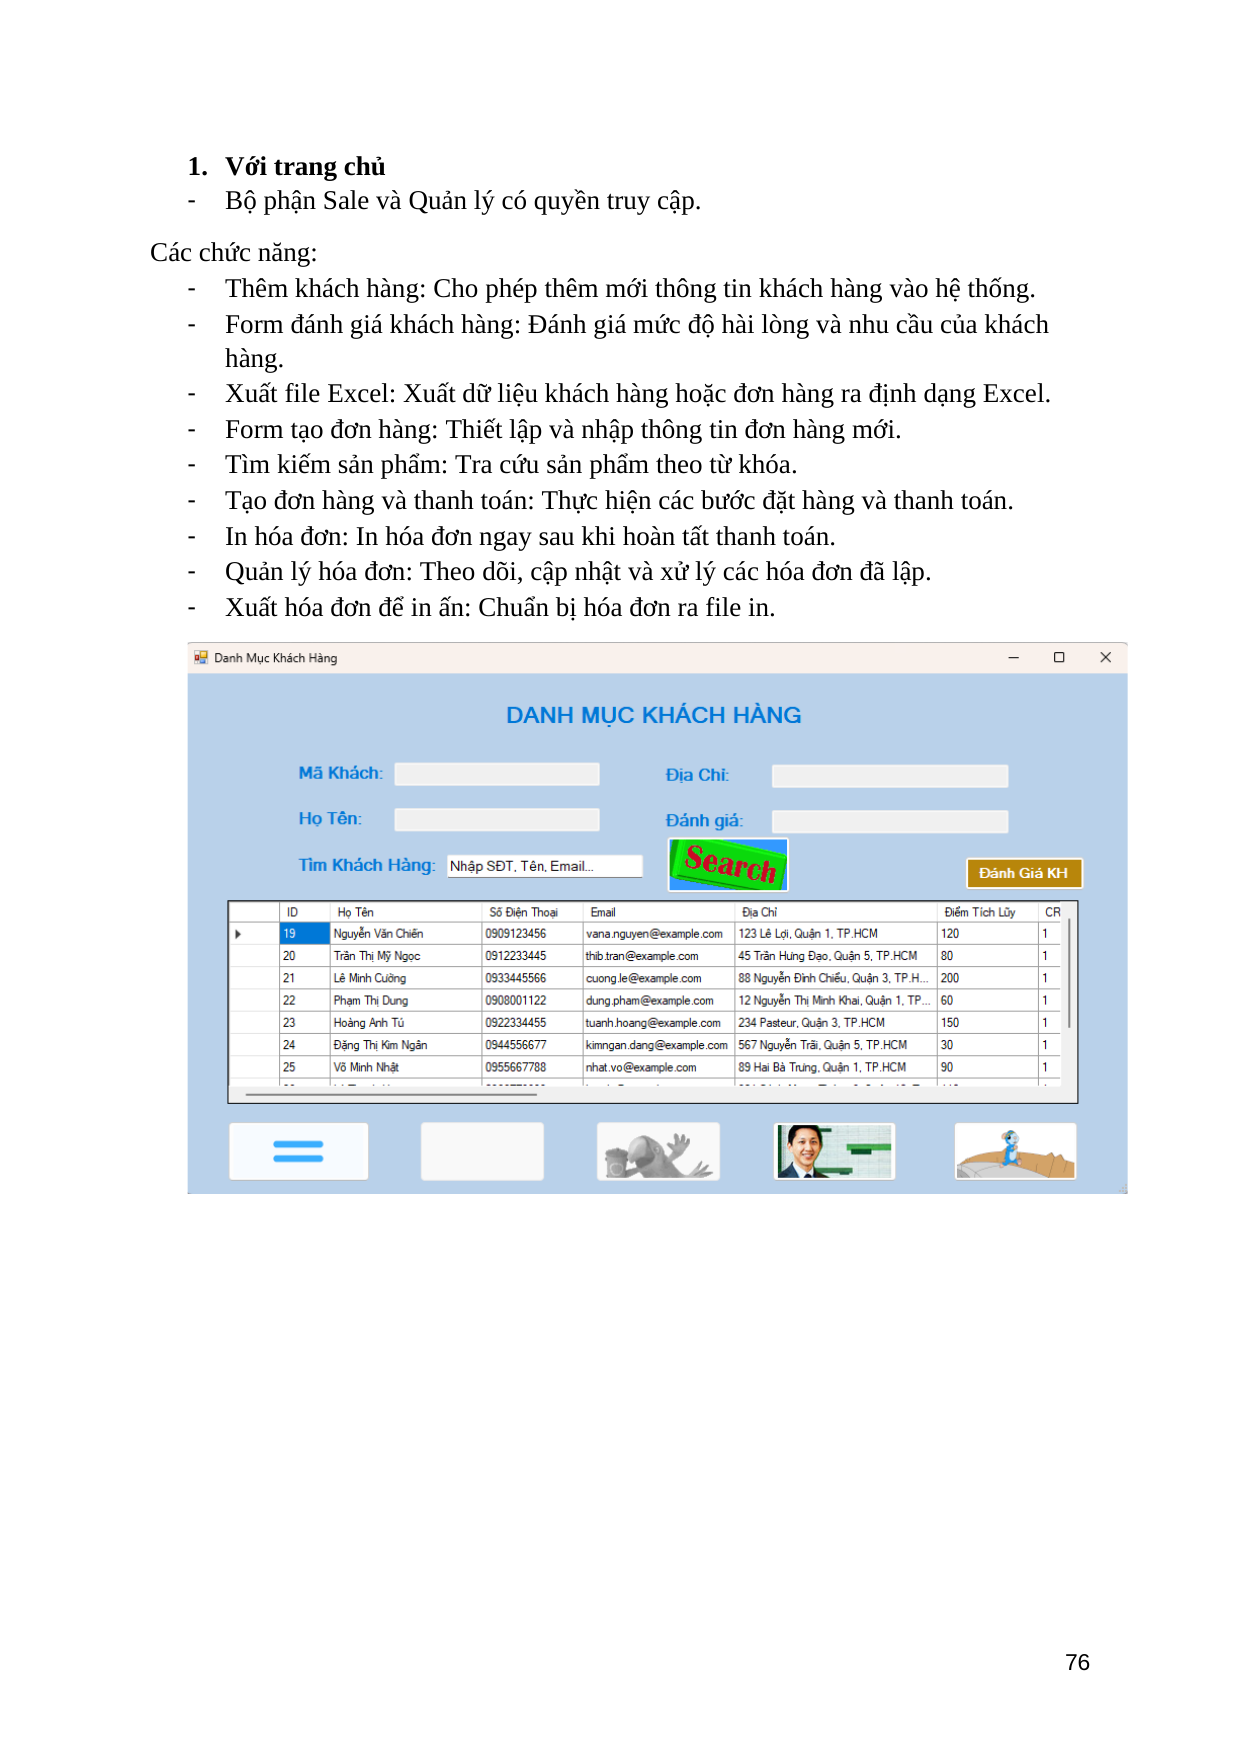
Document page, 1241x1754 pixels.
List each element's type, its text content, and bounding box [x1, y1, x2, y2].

list Với trang chủ [187, 150, 1090, 181]
picture [187, 642, 1128, 1194]
list Tạo đơn hàng và thanh toán: Thực hiện các bước đặt hàng và thanh toán. [187, 483, 1090, 516]
list Xuất file Excel: Xuất dữ liệu khách hàng hoặc đơn hàng ra định dạng Excel. [187, 376, 1090, 409]
list Thêm khách hàng: Cho phép thêm mới thông tin khách hàng vào hệ thống. [187, 272, 1090, 304]
text Các chức năng: [150, 236, 1090, 267]
list Form tạo đơn hàng: Thiết lập và nhập thông tin đơn hàng mới. [187, 412, 1090, 445]
list Form đánh giá khách hàng: Đánh giá mức độ hài lòng và nhu cầu của khách hàng. [187, 307, 1090, 374]
list Tìm kiếm sản phẩm: Tra cứu sản phẩm theo từ khóa. [187, 447, 1090, 480]
list In hóa đơn: In hóa đơn ngay sau khi hoàn tất thanh toán. [187, 519, 1090, 552]
list Bộ phận Sale và Quản lý có quyền truy cập. [187, 183, 1090, 217]
list Xuất hóa đơn để in ấn: Chuẩn bị hóa đơn ra file in. [187, 590, 1090, 623]
list Quản lý hóa đơn: Theo dõi, cập nhật và xử lý các hóa đơn đã lập. [187, 554, 1090, 587]
